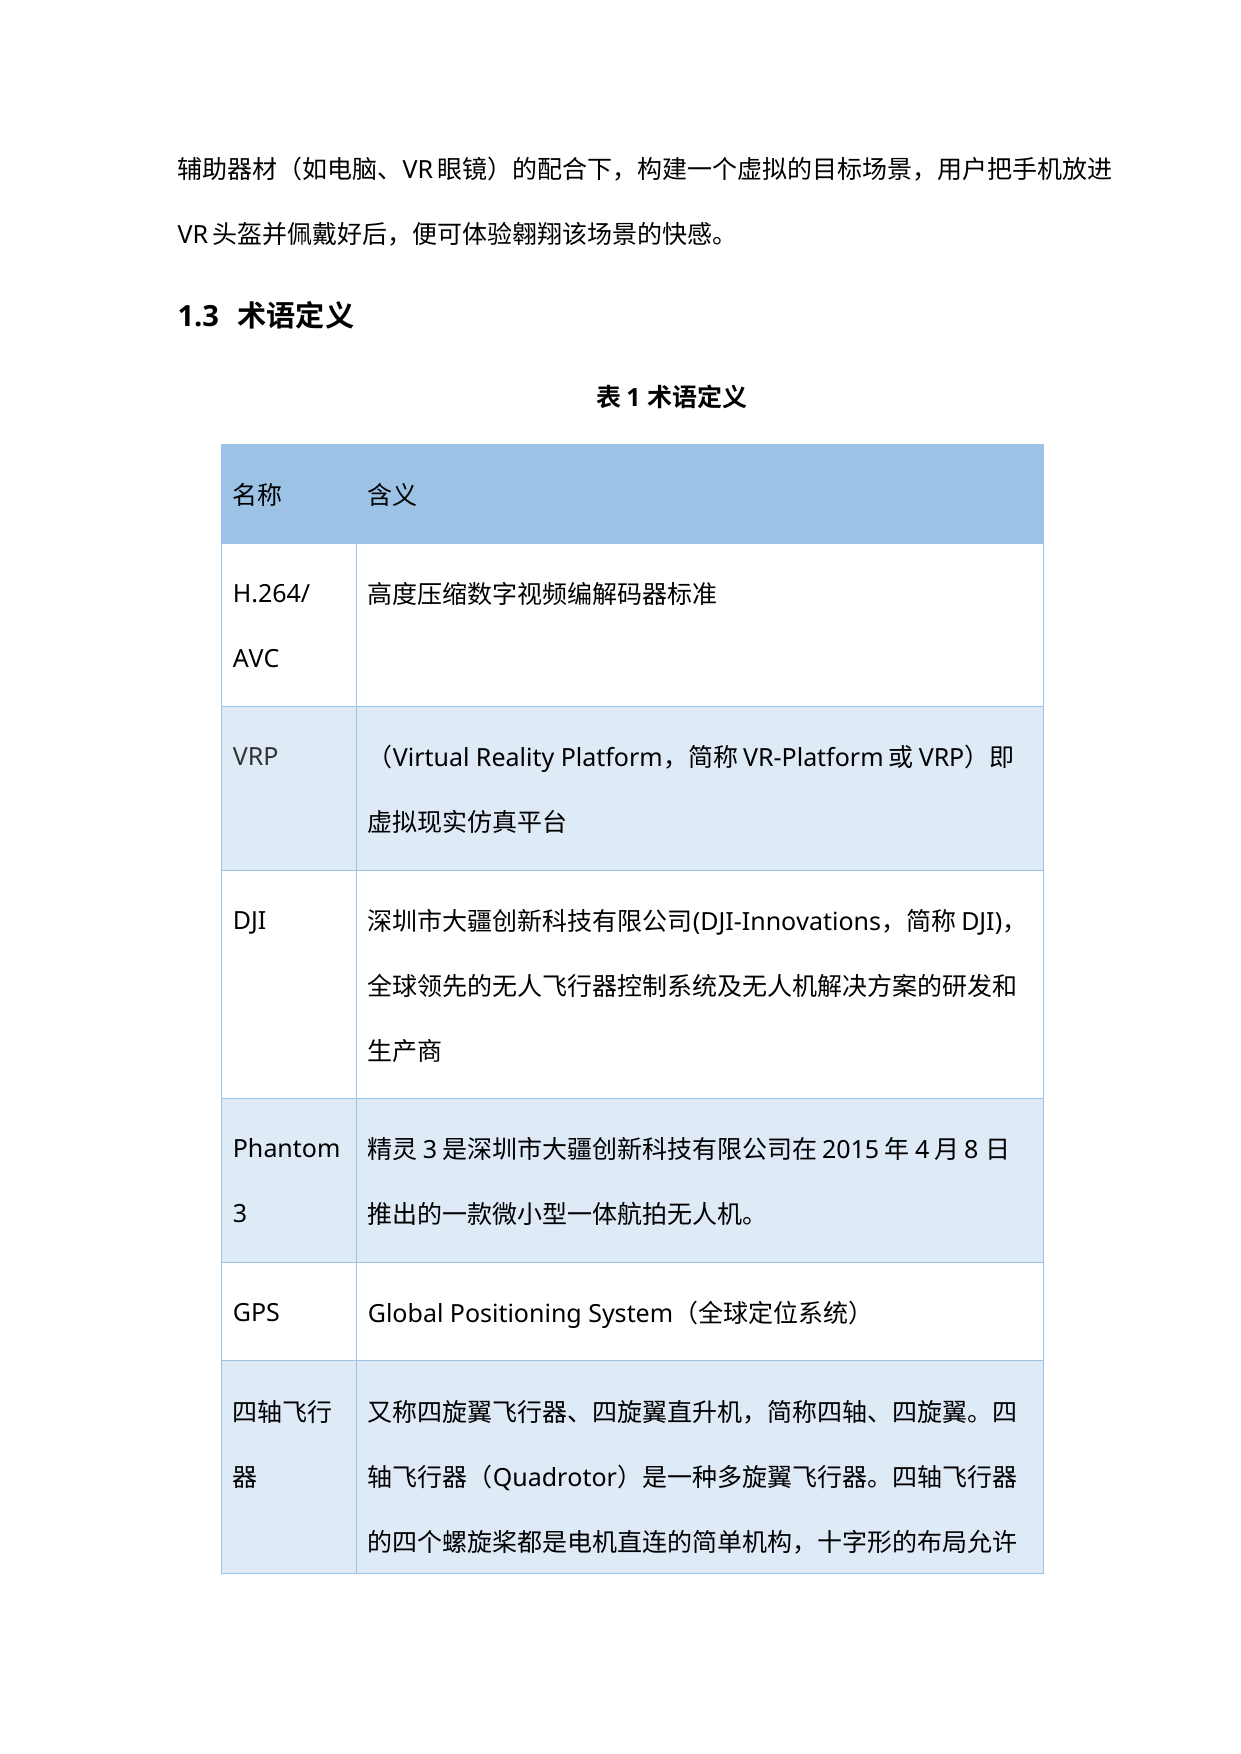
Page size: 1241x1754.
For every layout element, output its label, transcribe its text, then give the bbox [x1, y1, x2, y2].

table_cell Phantom 3 [222, 1099, 356, 1262]
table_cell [357, 1361, 1043, 1573]
table_cell VRP [222, 707, 356, 870]
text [177, 135, 1122, 265]
table_cell （Virtual Reality Platform，简称VR-Platform或VRP）即虚拟现实仿真平台 [357, 707, 1043, 870]
table_cell 四轴飞行器 [222, 1361, 356, 1573]
table_header 含义 [357, 445, 1043, 543]
table_cell 深圳市大疆创新科技有限公司(DJI-Innovations，简称DJI)，全球领先的无人飞行器控制系统及无人机解决方案的研发和生产商 [357, 871, 1043, 1098]
table_header 名称 [222, 445, 356, 543]
table_cell DJI [222, 871, 356, 1098]
table_cell 精灵3是深圳市大疆创新科技有限公司在2015年 4月8 日推出的一款微小型一体航拍无人机。 [357, 1099, 1043, 1262]
text 表1 术语定义 [177, 363, 1122, 428]
table_cell 高度压缩数字视频编解码器标准 [357, 544, 1043, 706]
table_cell H.264/AVC [222, 544, 356, 706]
subtitle 术语定义 [177, 282, 1122, 347]
table_cell Global Positioning System（全球定位系统） [357, 1263, 1043, 1360]
table_cell GPS [222, 1263, 356, 1360]
